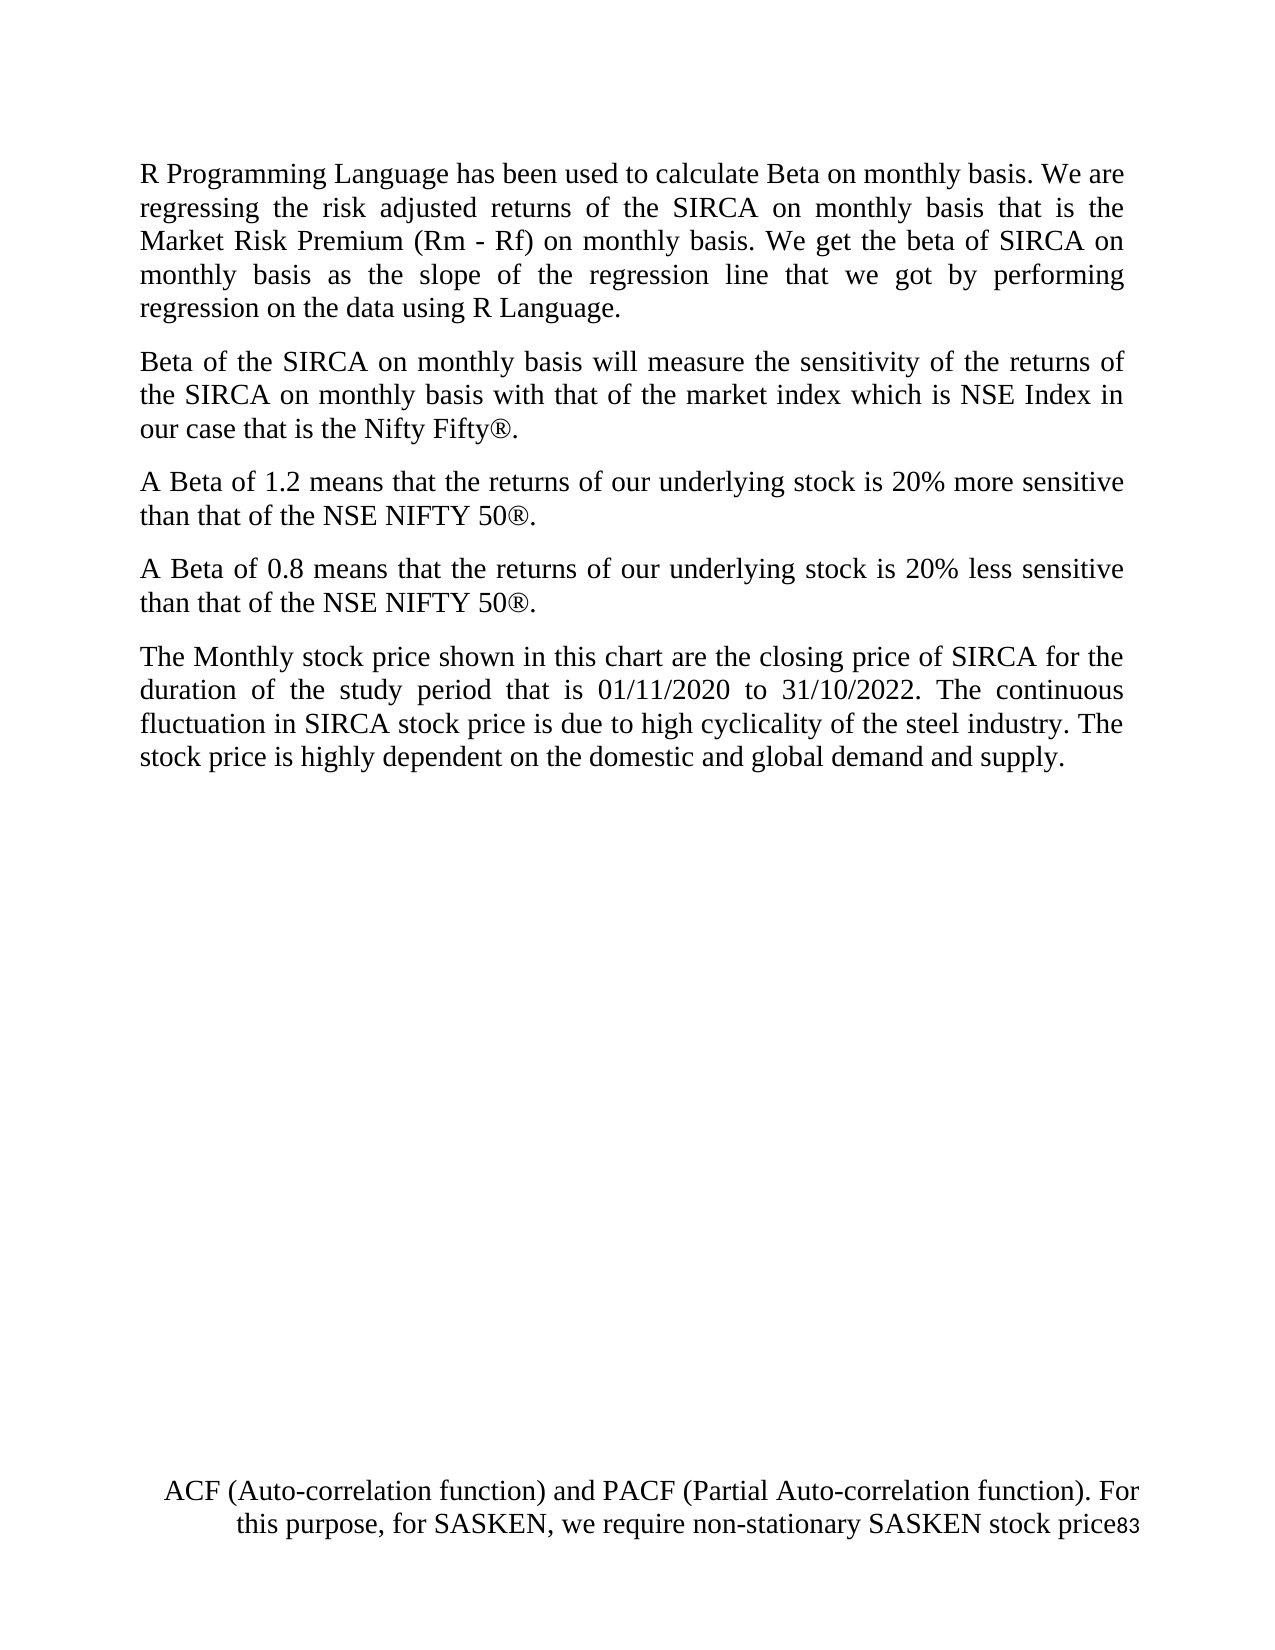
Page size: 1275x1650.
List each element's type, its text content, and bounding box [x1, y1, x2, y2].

text A Beta of 0.8 means that the returns of our underlying stock is 20% less sensitive than that of the NSE NIFTY 50®. [139, 552, 1125, 619]
text A Beta of 1.2 means that the returns of our underlying stock is 20% more sensitive than that of the NSE NIFTY 50®. [139, 464, 1125, 532]
text Beta of the SIRCA on monthly basis will measure the sensitivity of the returns of the SIRCA on monthly basis with that of the market index which is NSE Index in our case that is the Nifty Fifty®. [139, 344, 1125, 444]
text The Monthly stock price shown in this chart are the closing price of SIRCA for the duration of the study period that is 01/11/2020 to 31/10/2022. The continuous fluctuation in SIRCA stock price is due to high cyclicality of the steel industry. The stock price is highly dependent on the domestic and global demand and supply. [139, 639, 1125, 773]
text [139, 156, 1125, 324]
